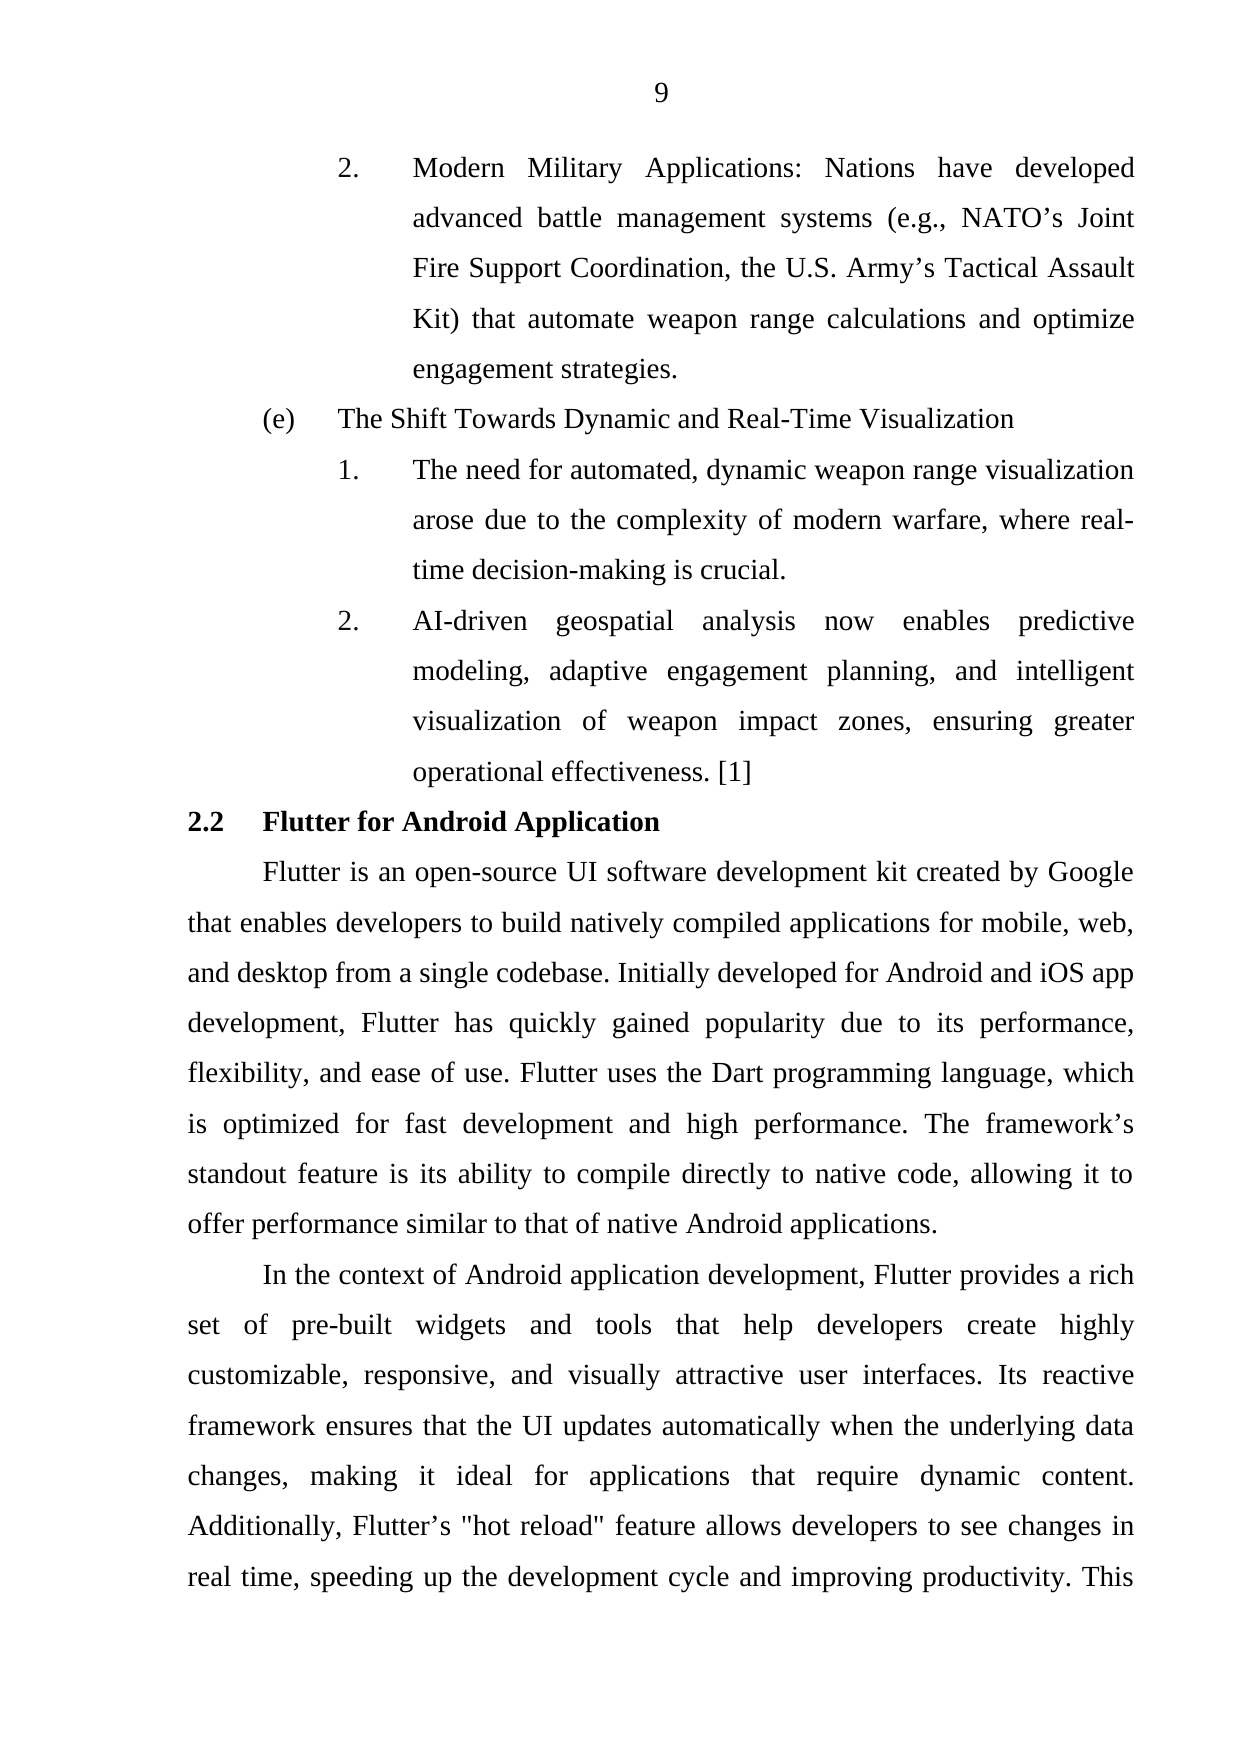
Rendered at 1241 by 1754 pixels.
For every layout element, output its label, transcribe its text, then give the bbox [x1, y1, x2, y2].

subtitle 2.2 Flutter for Android Application [187, 804, 1135, 838]
list Modern Military Applications: Nations have developed advanced battle management systems (e.g., NATO’s Joint Fire Support Coordination, the U.S. Army’s Tactical Assault Kit) that automate weapon range calculations and optimize engagement strategies. [337, 150, 1135, 385]
text Flutter is an open-source UI software development kit created by Google that enables developers to build natively compiled applications for mobile, web, and desktop from a single codebase. Initially developed for Android and iOS app development, Flutter has quickly gained popularity due to its performance, flexibility, and ease of use. Flutter uses the Dart programming language, which is optimized for fast development and high performance. The framework’s standout feature is its ability to compile directly to native code, allowing it to offer performance similar to that of native Android applications. [187, 854, 1135, 1240]
list AI-driven geospatial analysis now enables predictive modeling, adaptive engagement planning, and intelligent visualization of weapon impact zones, ensuring greater operational effectiveness. [1] [337, 603, 1135, 787]
list The need for automated, dynamic weapon range visualization arose due to the complexity of modern warfare, where real-time decision-making is crucial. [337, 452, 1135, 586]
list The Shift Towards Dynamic and Real-Time Visualization [262, 402, 1135, 435]
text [187, 1257, 1135, 1592]
